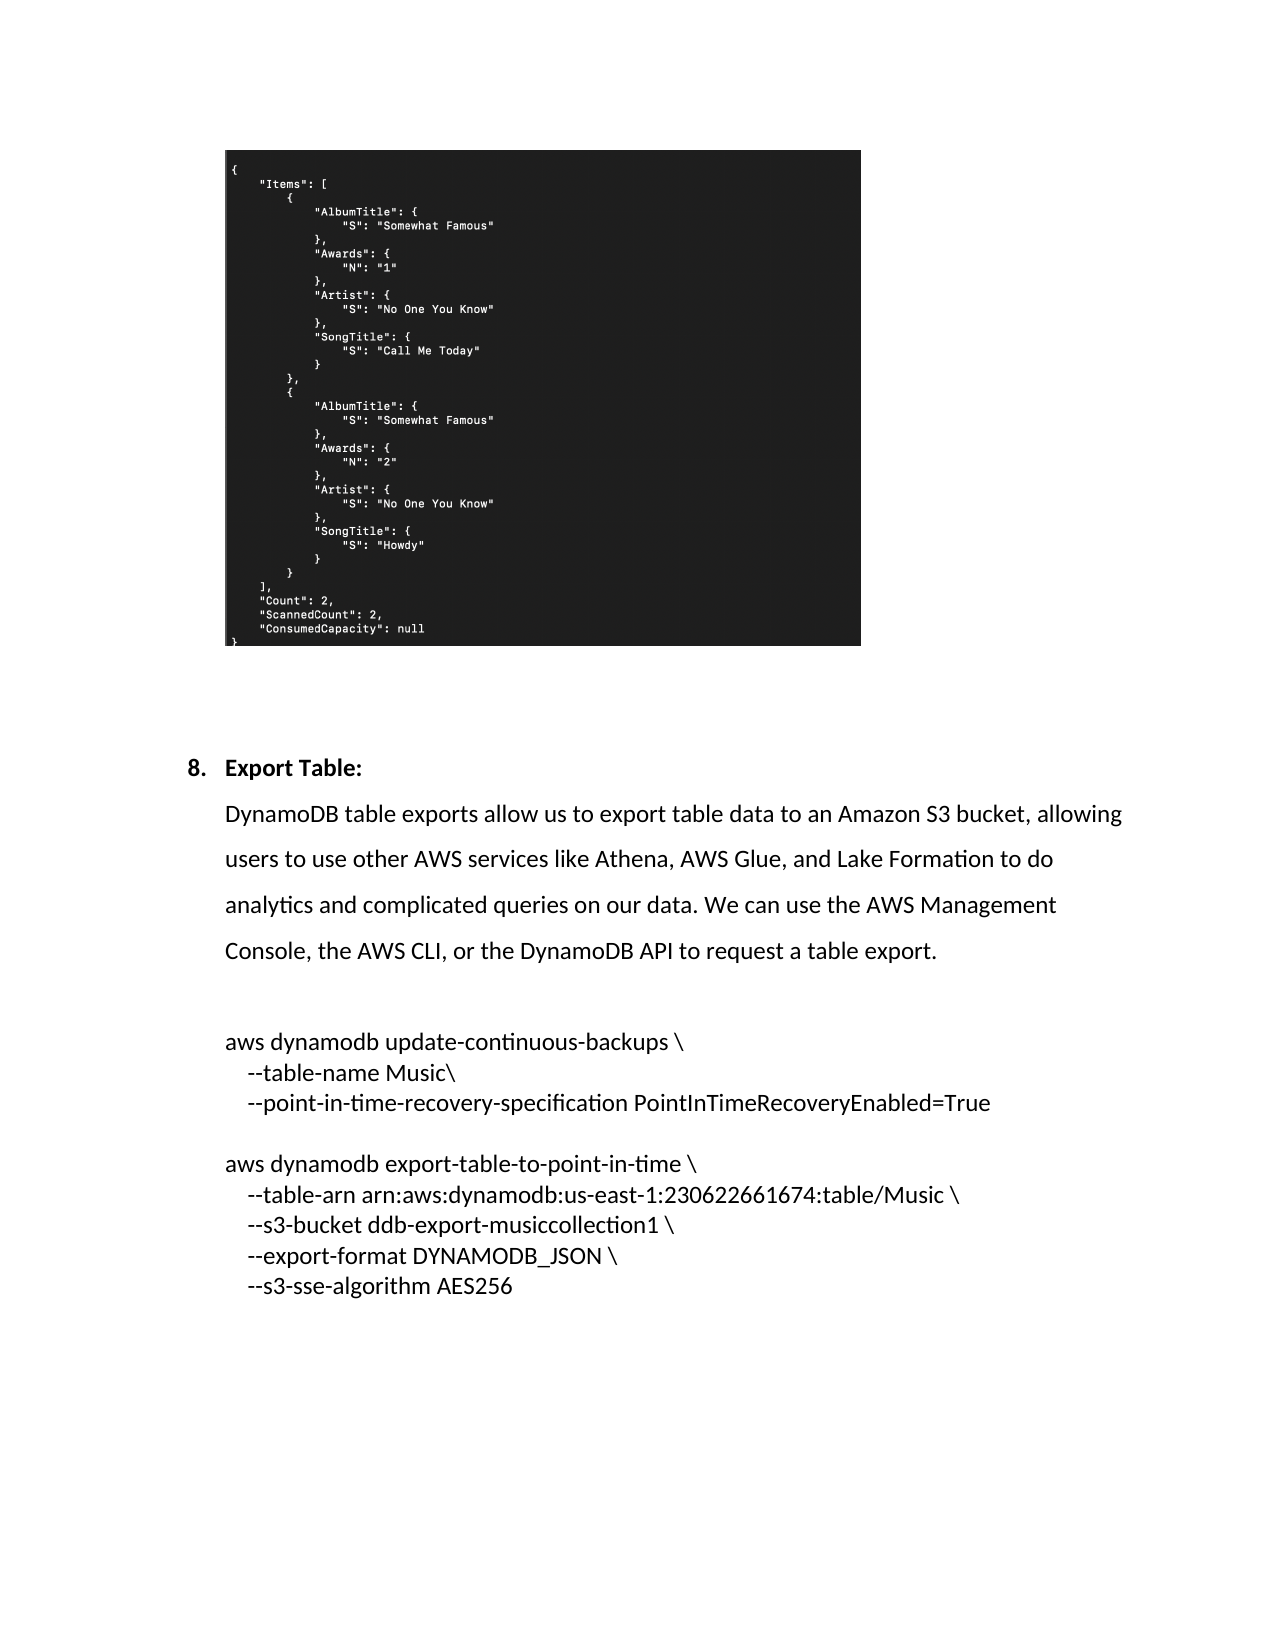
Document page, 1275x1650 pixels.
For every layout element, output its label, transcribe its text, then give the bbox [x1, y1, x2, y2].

text --table-name Music\ [225, 1057, 1125, 1087]
text --export-format DYNAMODB_JSON \ [225, 1240, 1125, 1271]
text --s3-sse-algorithm AES256 [225, 1271, 1125, 1301]
list DynamoDB table exports allow us to export table data to an Amazon S3 bucket, allowing users to use other AWS services like Athena, AWS Glue, and Lake Formation to do analytics and complicated queries on our data. We can use the AWS Management Console, the AWS CLI, or the DynamoDB API to request a table export. [225, 798, 1125, 965]
text aws dynamodb update-continuous-backups \ [225, 1026, 1125, 1057]
text --s3-bucket ddb-export-musiccollection1 \ [225, 1209, 1125, 1240]
text --point-in-time-recovery-specification PointInTimeRecoveryEnabled=True [225, 1087, 1125, 1118]
picture [225, 150, 861, 646]
text --table-arn arn:aws:dynamodb:us-east-1:230622661674:table/Music \ [225, 1179, 1125, 1209]
list Export Table: [187, 752, 1125, 782]
text aws dynamodb export-table-to-point-in-time \ [225, 1148, 1125, 1179]
